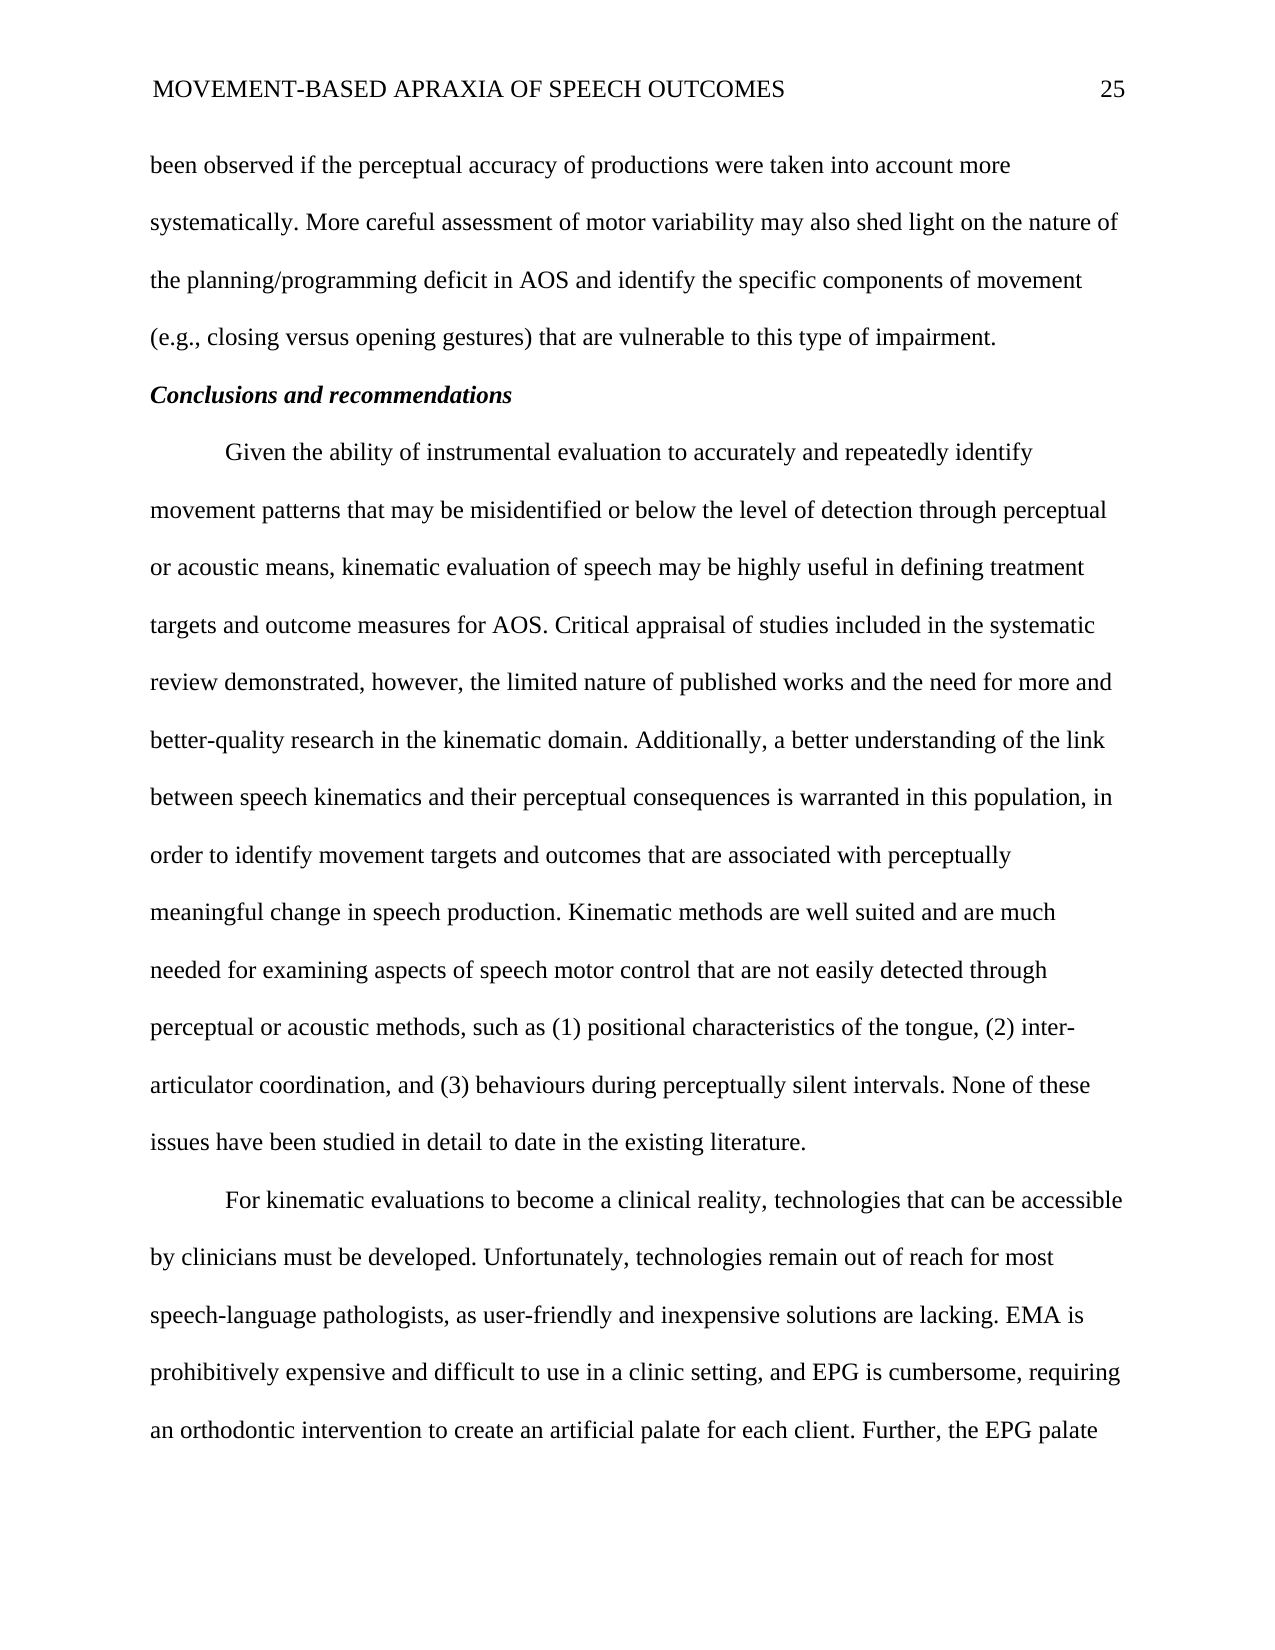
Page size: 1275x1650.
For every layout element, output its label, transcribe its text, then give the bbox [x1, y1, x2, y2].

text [150, 150, 1125, 351]
text Given the ability of instrumental evaluation to accurately and repeatedly identify movement patterns that may be misidentified or below the level of detection through perceptual or acoustic means, kinematic evaluation of speech may be highly useful in defining treatment targets and outcome measures for AOS. Critical appraisal of studies included in the systematic review demonstrated, however, the limited nature of published works and the need for more and better-quality research in the kinematic domain. Additionally, a better understanding of the link between speech kinematics and their perceptual consequences is warranted in this population, in order to identify movement targets and outcomes that are associated with perceptually meaningful change in speech production. Kinematic methods are well suited and are much needed for examining aspects of speech motor control that are not easily detected through perceptual or acoustic methods, such as (1) positional characteristics of the tongue, (2) inter-articulator coordination, and (3) behaviours during perceptually silent intervals. None of these issues have been studied in detail to date in the existing literature. [150, 437, 1125, 1156]
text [150, 1185, 1125, 1444]
text Conclusions and recommendations [150, 380, 1125, 409]
